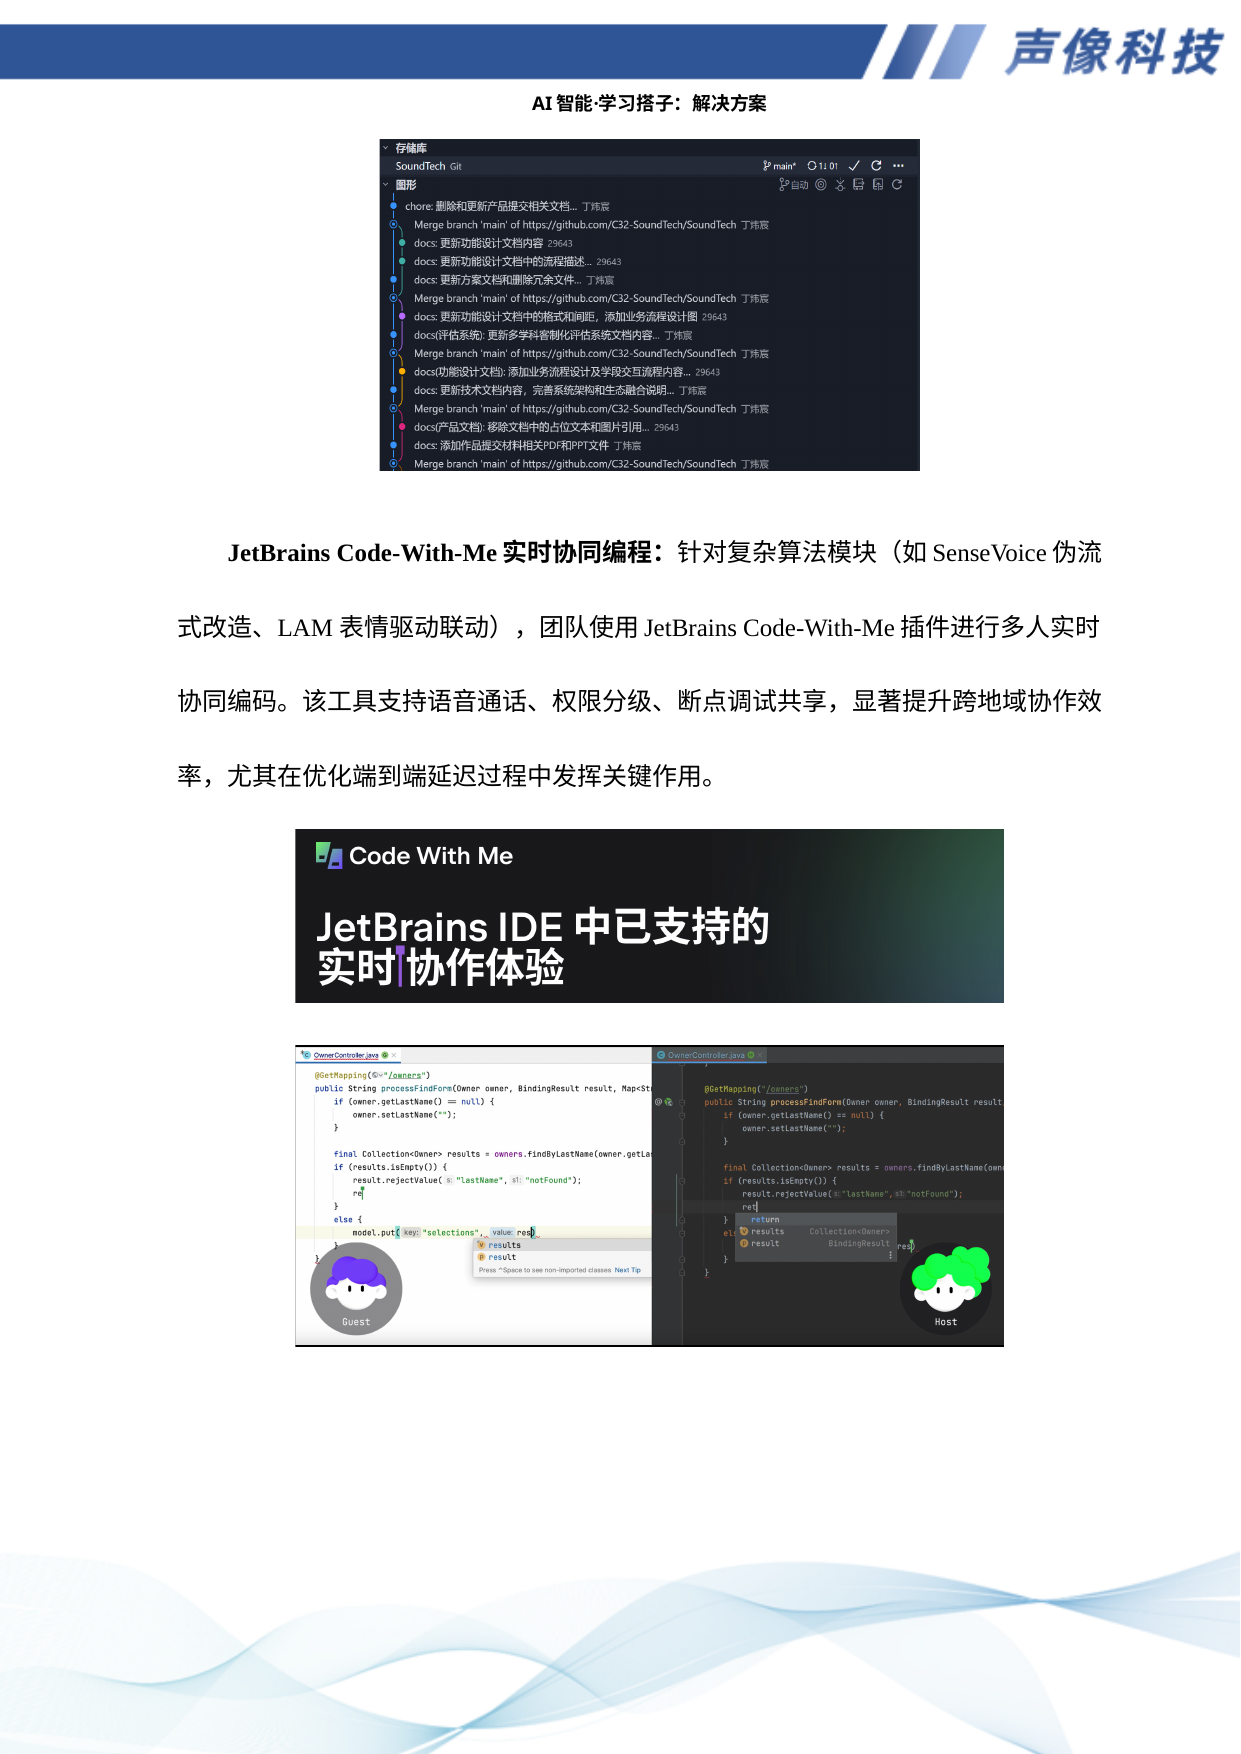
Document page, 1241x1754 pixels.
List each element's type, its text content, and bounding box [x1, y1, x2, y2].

text JetBrains Code-With-Me实时协同编程：针对复杂算法模块（如SenseVoice伪流式改造、LAM 表情驱动联动），团队使用JetBrains Code-With-Me插件进行多人实时协同编码。该工具支持语音通话、权限分级、断点调试共享，显著提升跨地域协作效率，尤其在优化端到端延迟过程中发挥关键作用。 [177, 518, 1122, 807]
picture [0, 0, 1241, 1754]
